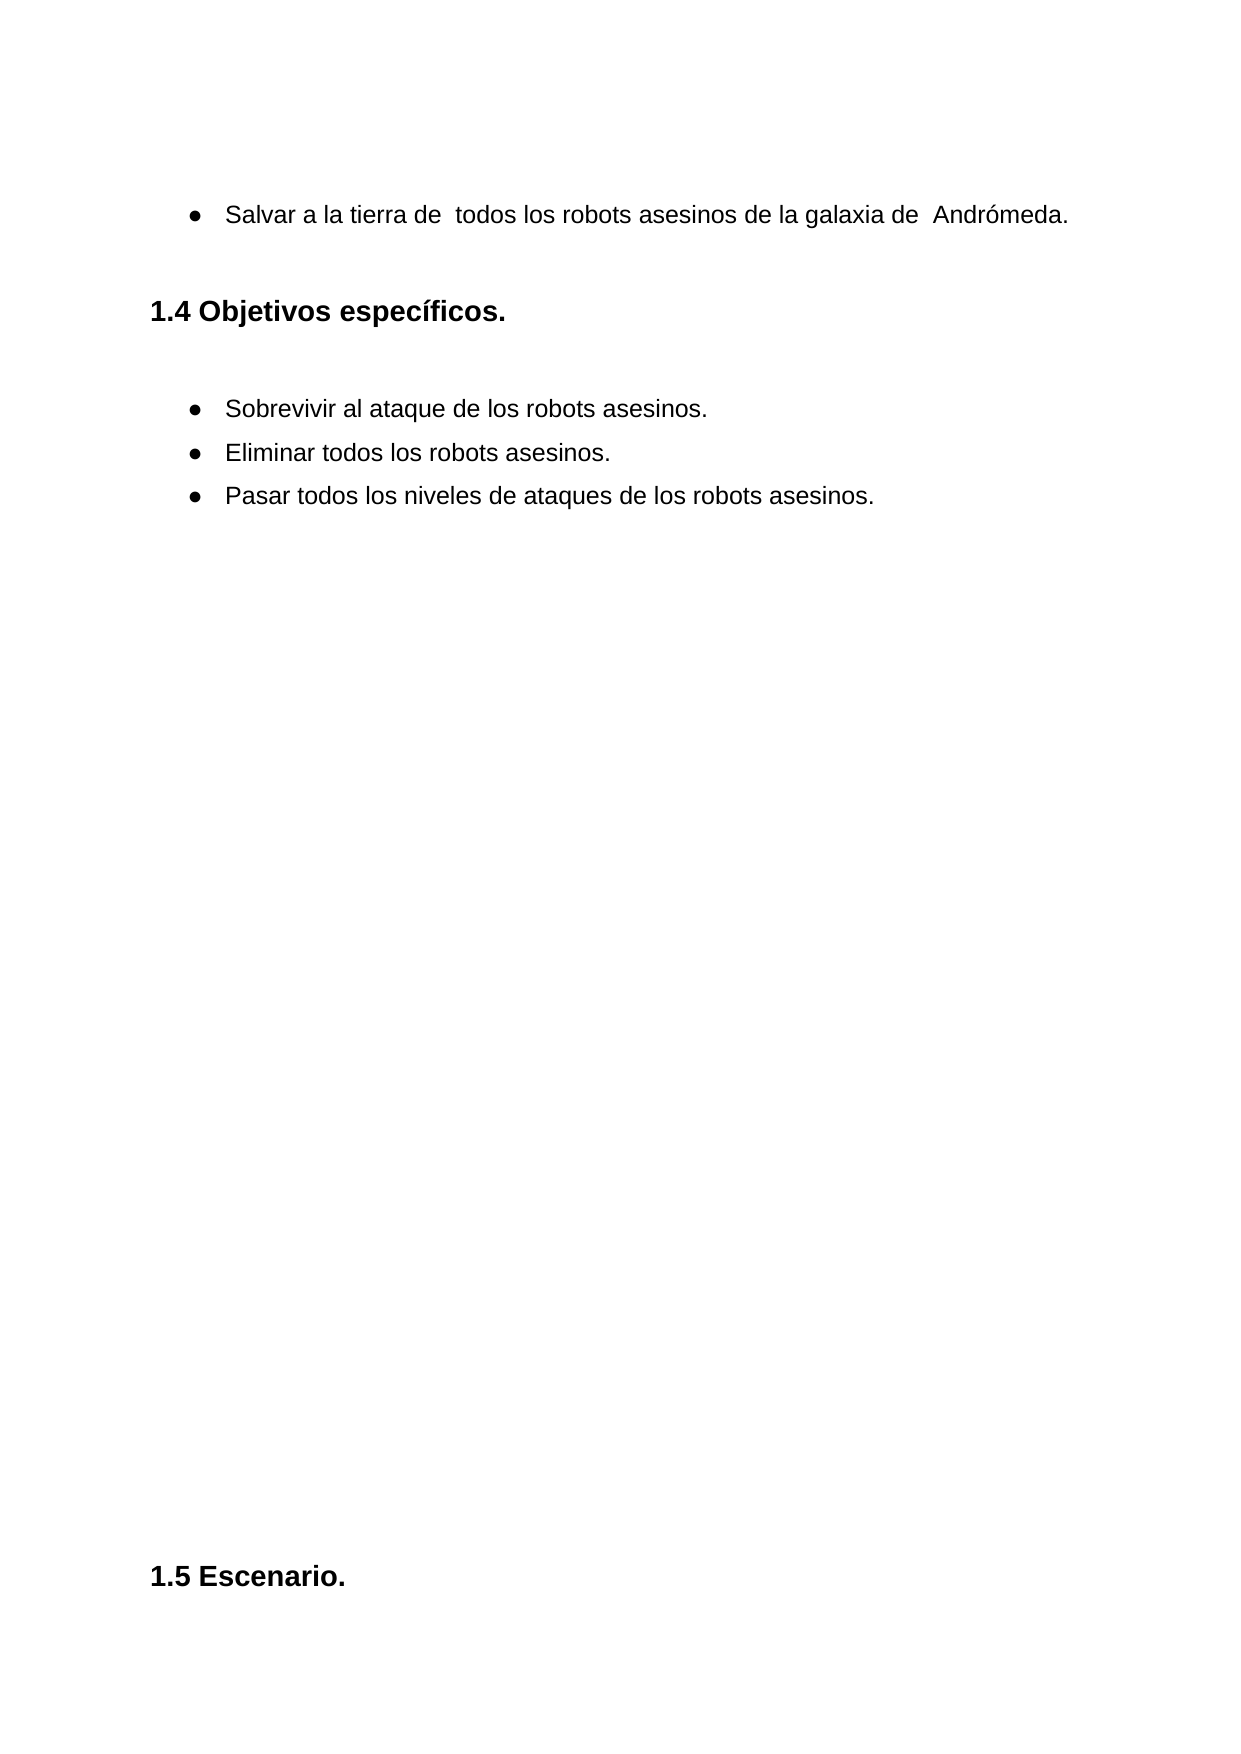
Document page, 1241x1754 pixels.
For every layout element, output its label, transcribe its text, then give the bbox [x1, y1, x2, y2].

list Salvar a la tierra de todos los robots asesinos de la galaxia de Andrómeda. [187, 200, 1090, 229]
list Sobrevivir al ataque de los robots asesinos. [187, 394, 1090, 423]
text 1.4 Objetivos específicos. [150, 294, 1090, 327]
list Eliminar todos los robots asesinos. [187, 437, 1090, 466]
text 1.5 Escenario. [150, 1559, 1090, 1592]
list Pasar todos los niveles de ataques de los robots asesinos. [187, 481, 1090, 509]
